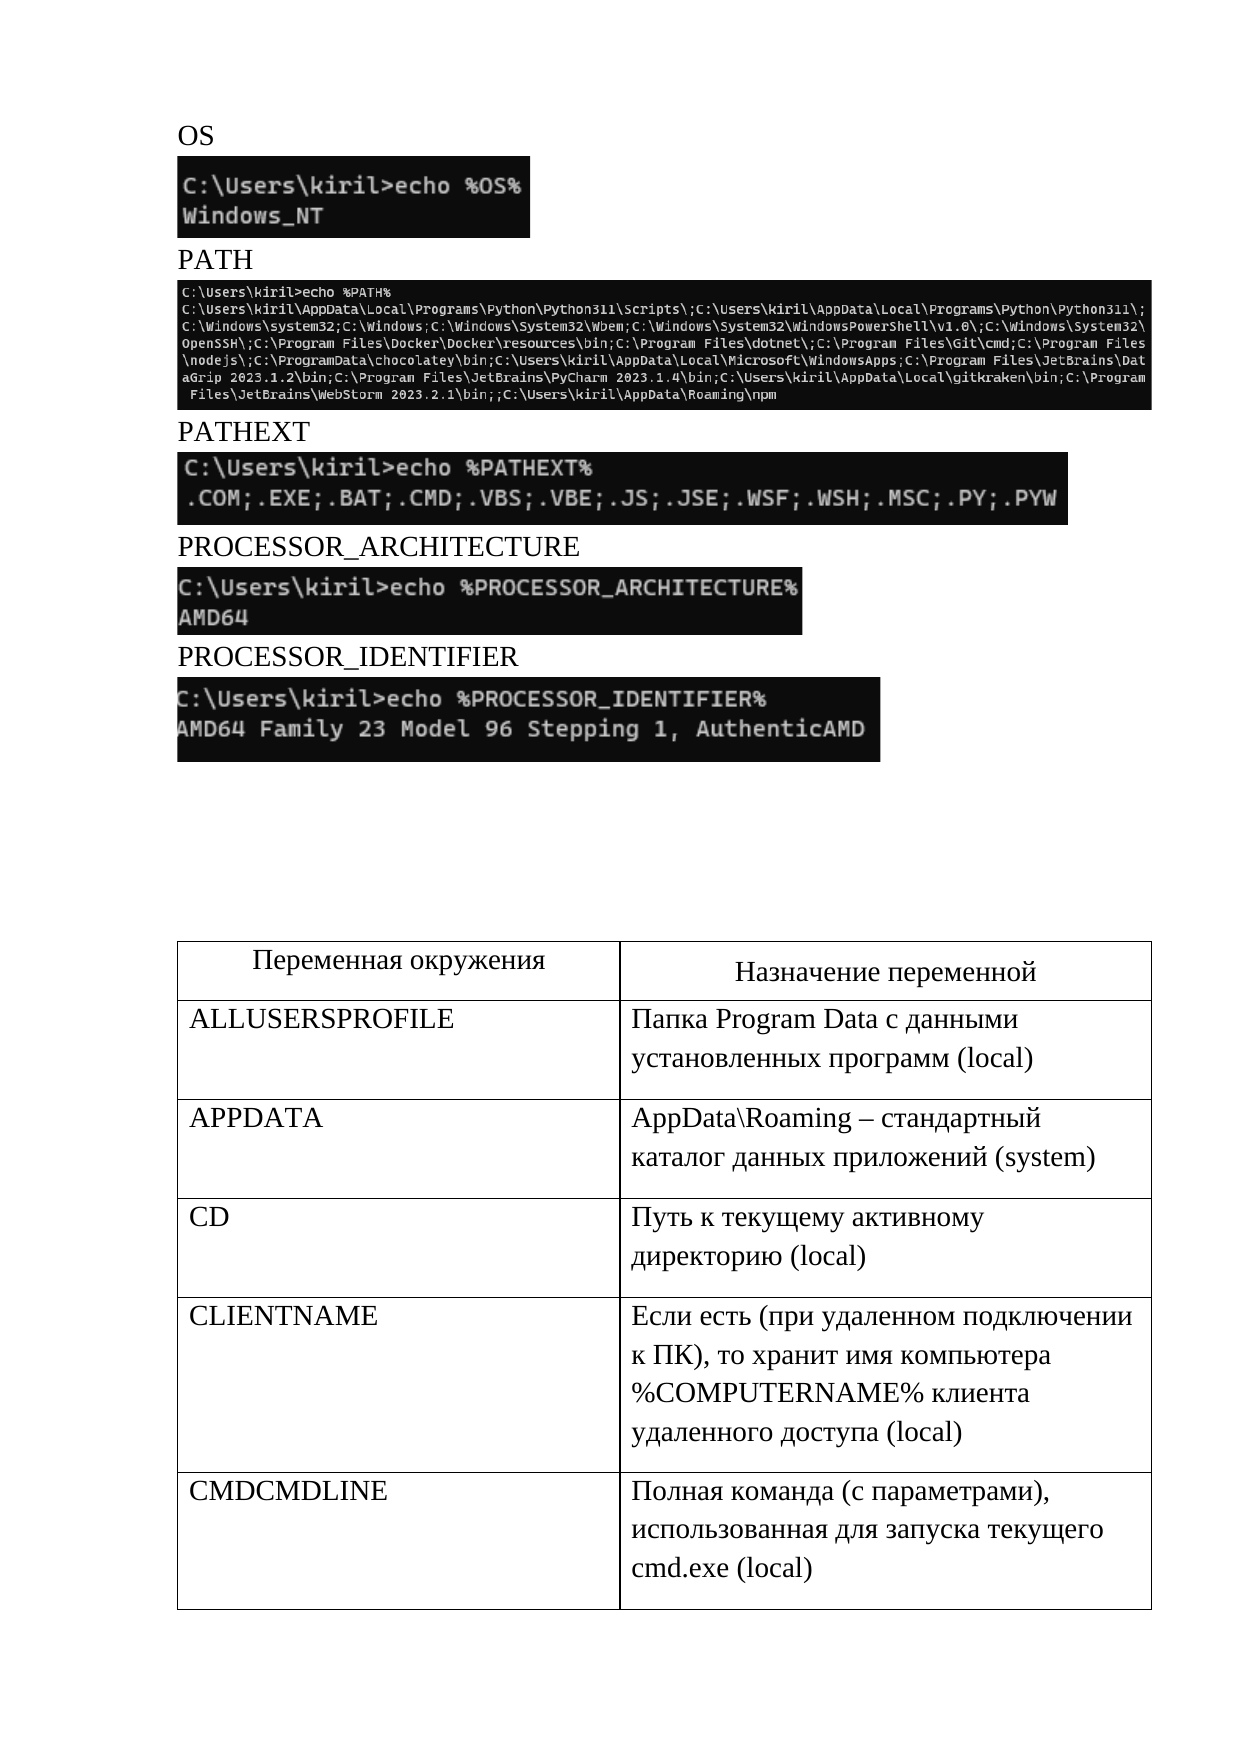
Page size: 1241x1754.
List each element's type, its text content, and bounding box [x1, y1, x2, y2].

table_cell CMDCMDLINE [178, 1473, 619, 1608]
text OS [177, 118, 1152, 152]
picture [177, 567, 803, 635]
table_cell Полная команда (с параметрами), использованная для запуска текущего cmd.exe (local) [621, 1473, 1151, 1608]
picture [177, 452, 1068, 525]
picture [177, 156, 531, 238]
table_cell Путь к текущему активному директорию (local) [621, 1199, 1151, 1297]
text PROCESSOR_IDENTIFIER [177, 639, 1152, 672]
text PATH [177, 242, 1152, 276]
table_cell Если есть (при удаленном подключении к ПК), то хранит имя компьютера %COMPUTERNAME% клиента удаленного доступа (local) [621, 1298, 1151, 1472]
text PATHEXT [177, 414, 1152, 448]
text PROCESSOR_ARCHITECTURE [177, 529, 1152, 562]
table_cell ALLUSERSPROFILE [178, 1001, 619, 1099]
picture [177, 280, 1152, 410]
table_cell CD [178, 1199, 619, 1297]
table_header Переменная окружения [178, 942, 619, 1000]
table_cell Папка Program Data с данными установленных программ (local) [621, 1001, 1151, 1099]
table_cell CLIENTNAME [178, 1298, 619, 1472]
table_cell APPDATA [178, 1100, 619, 1198]
picture [177, 677, 881, 762]
table_header Назначение переменной [621, 942, 1151, 1000]
table_cell AppData\Roaming – стандартный каталог данных приложений (system) [621, 1100, 1151, 1198]
